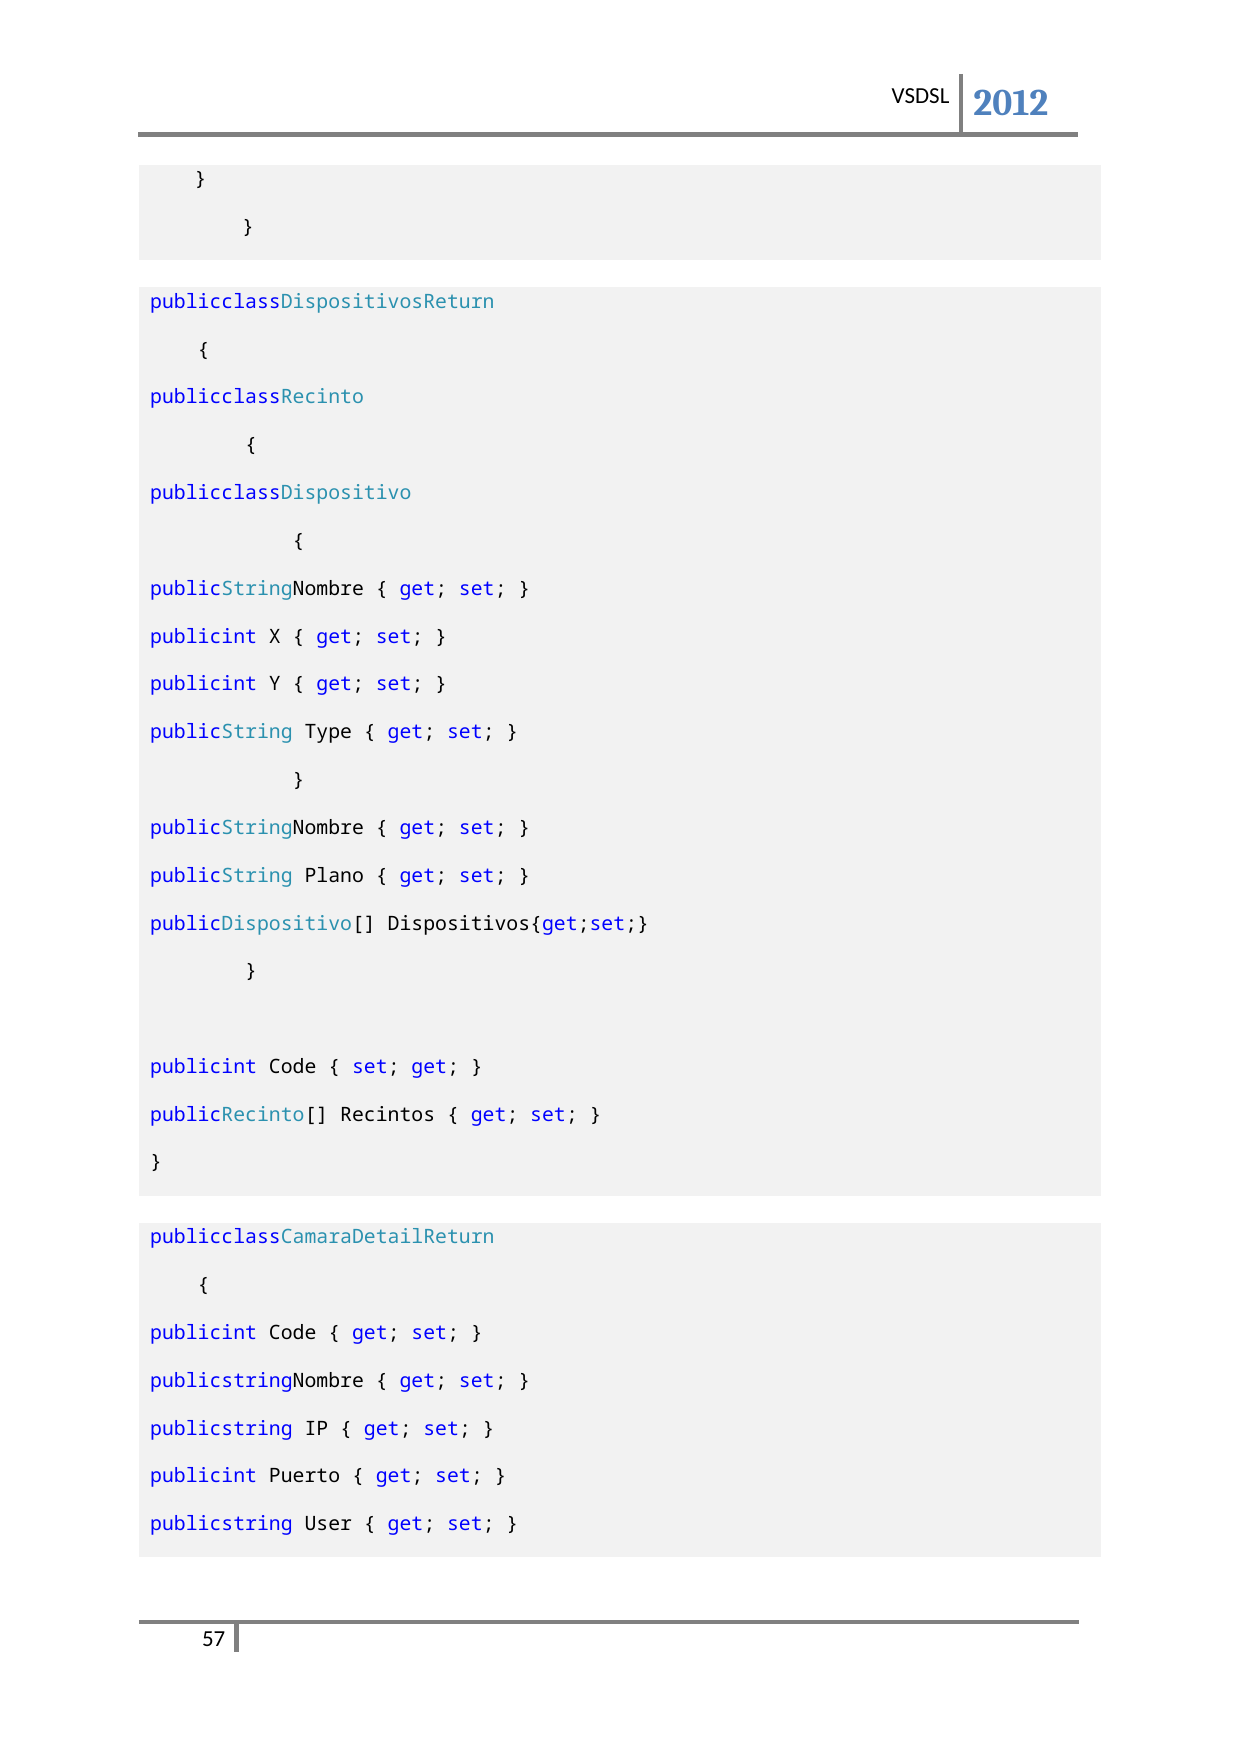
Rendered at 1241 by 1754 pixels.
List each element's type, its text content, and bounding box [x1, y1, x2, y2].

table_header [139, 1223, 1101, 1557]
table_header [139, 165, 1101, 260]
table_header publicclassDispositivosReturn { publicclassRecinto { publicclassDispositivo { publicStringNombre { get; set; } publicint X { get; set; } publicint Y { get; set; } publicString Type { get; set; } } publicStringNombre { get; set; } publicString Plano { get; set; } publicDispositivo[] Dispositivos{get;set;} } publicint Code { set; get; } publicRecinto[] Recintos { get; set; } } [139, 287, 1101, 1196]
